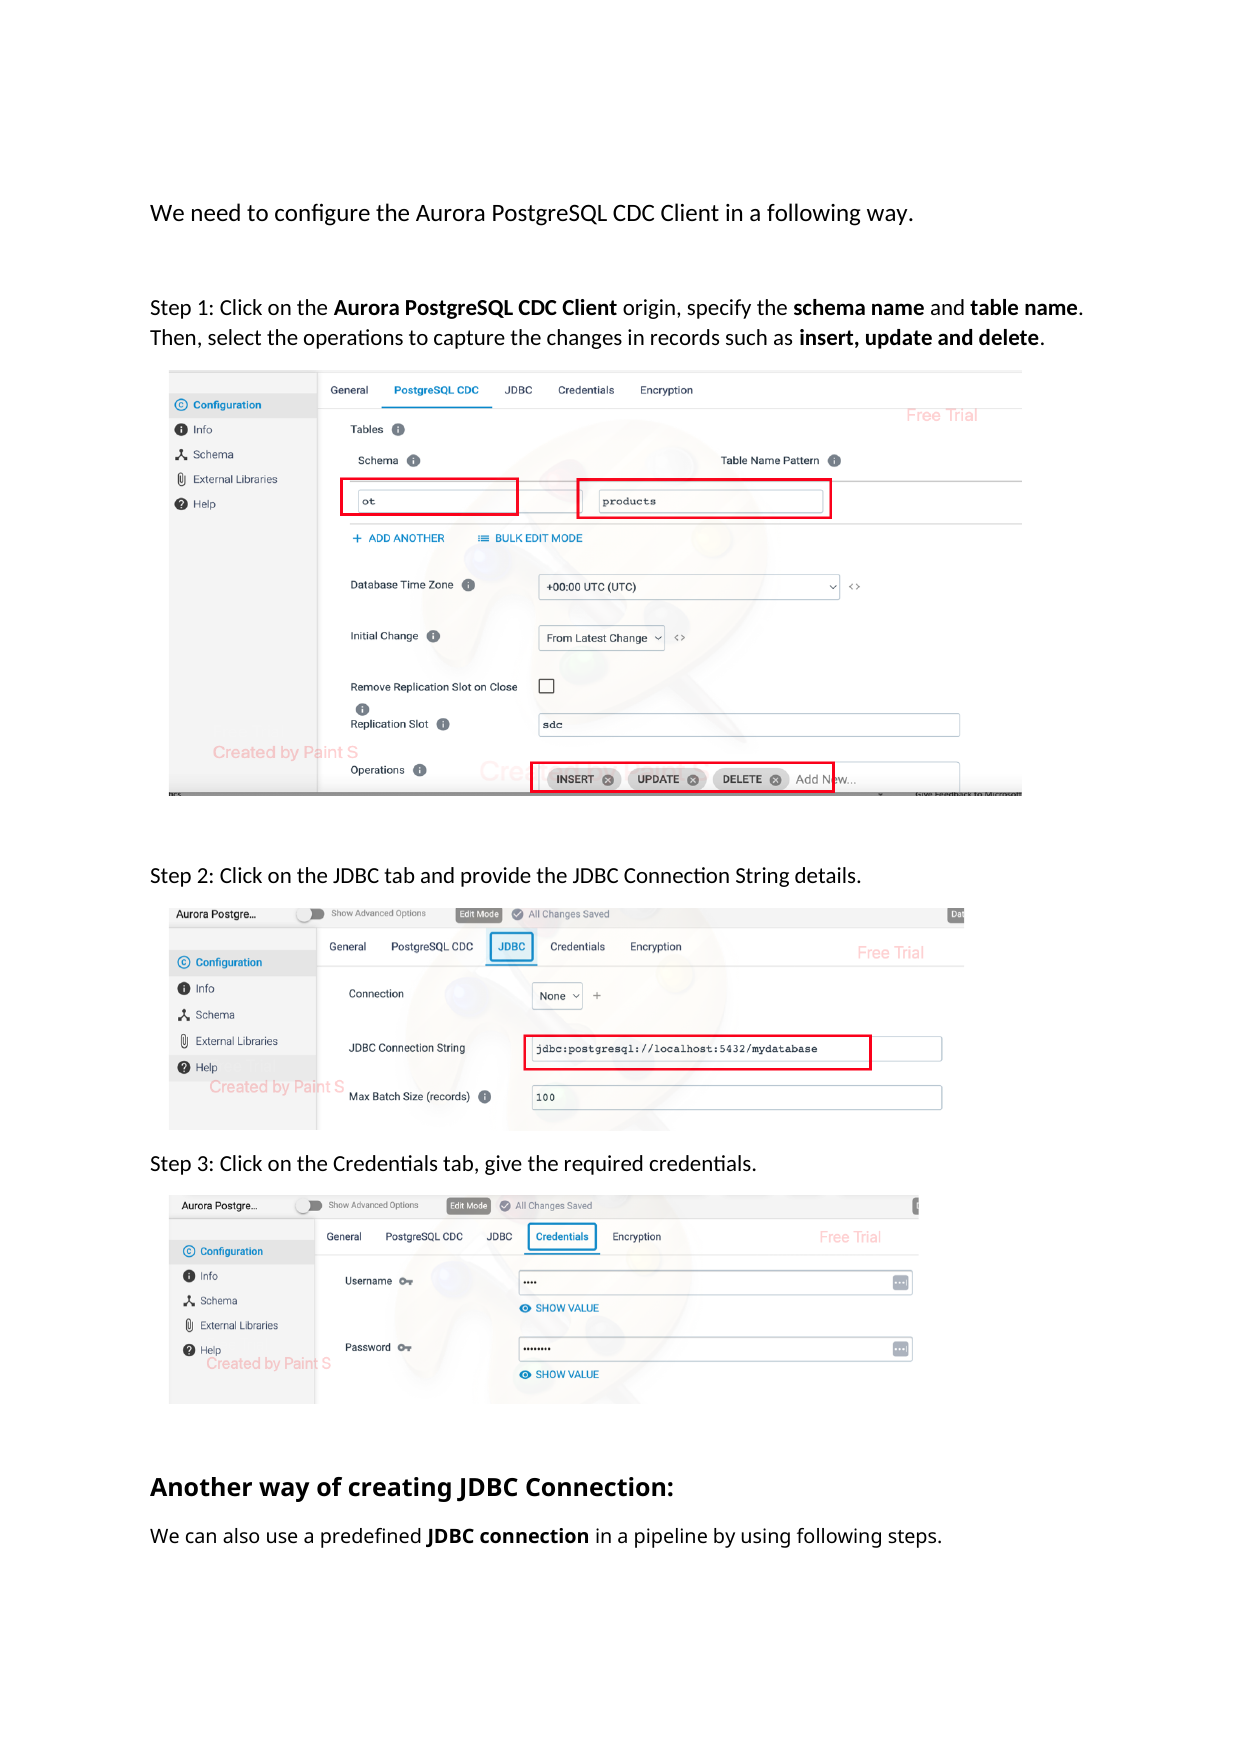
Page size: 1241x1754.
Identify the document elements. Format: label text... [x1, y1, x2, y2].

text Step 2: Click on the JDBC tab and provide the JDBC Connection String details. [150, 861, 1090, 889]
text We can also use a predefined JDBC connection in a pipeline by using following steps. [150, 1523, 1090, 1550]
text We need to configure the Aurora PostgreSQL CDC Client in a following way. [150, 197, 1090, 227]
text Another way of creating JDBC Connection: [150, 1469, 1090, 1503]
text Step 3: Click on the Credentials tab, give the required credentials. [150, 1149, 1090, 1177]
text Step 1: Click on the Aurora PostgreSQL CDC Client origin, specify the schema name and table name. Then, select the operations to capture the changes in records such as insert, update and delete. [150, 293, 1090, 352]
